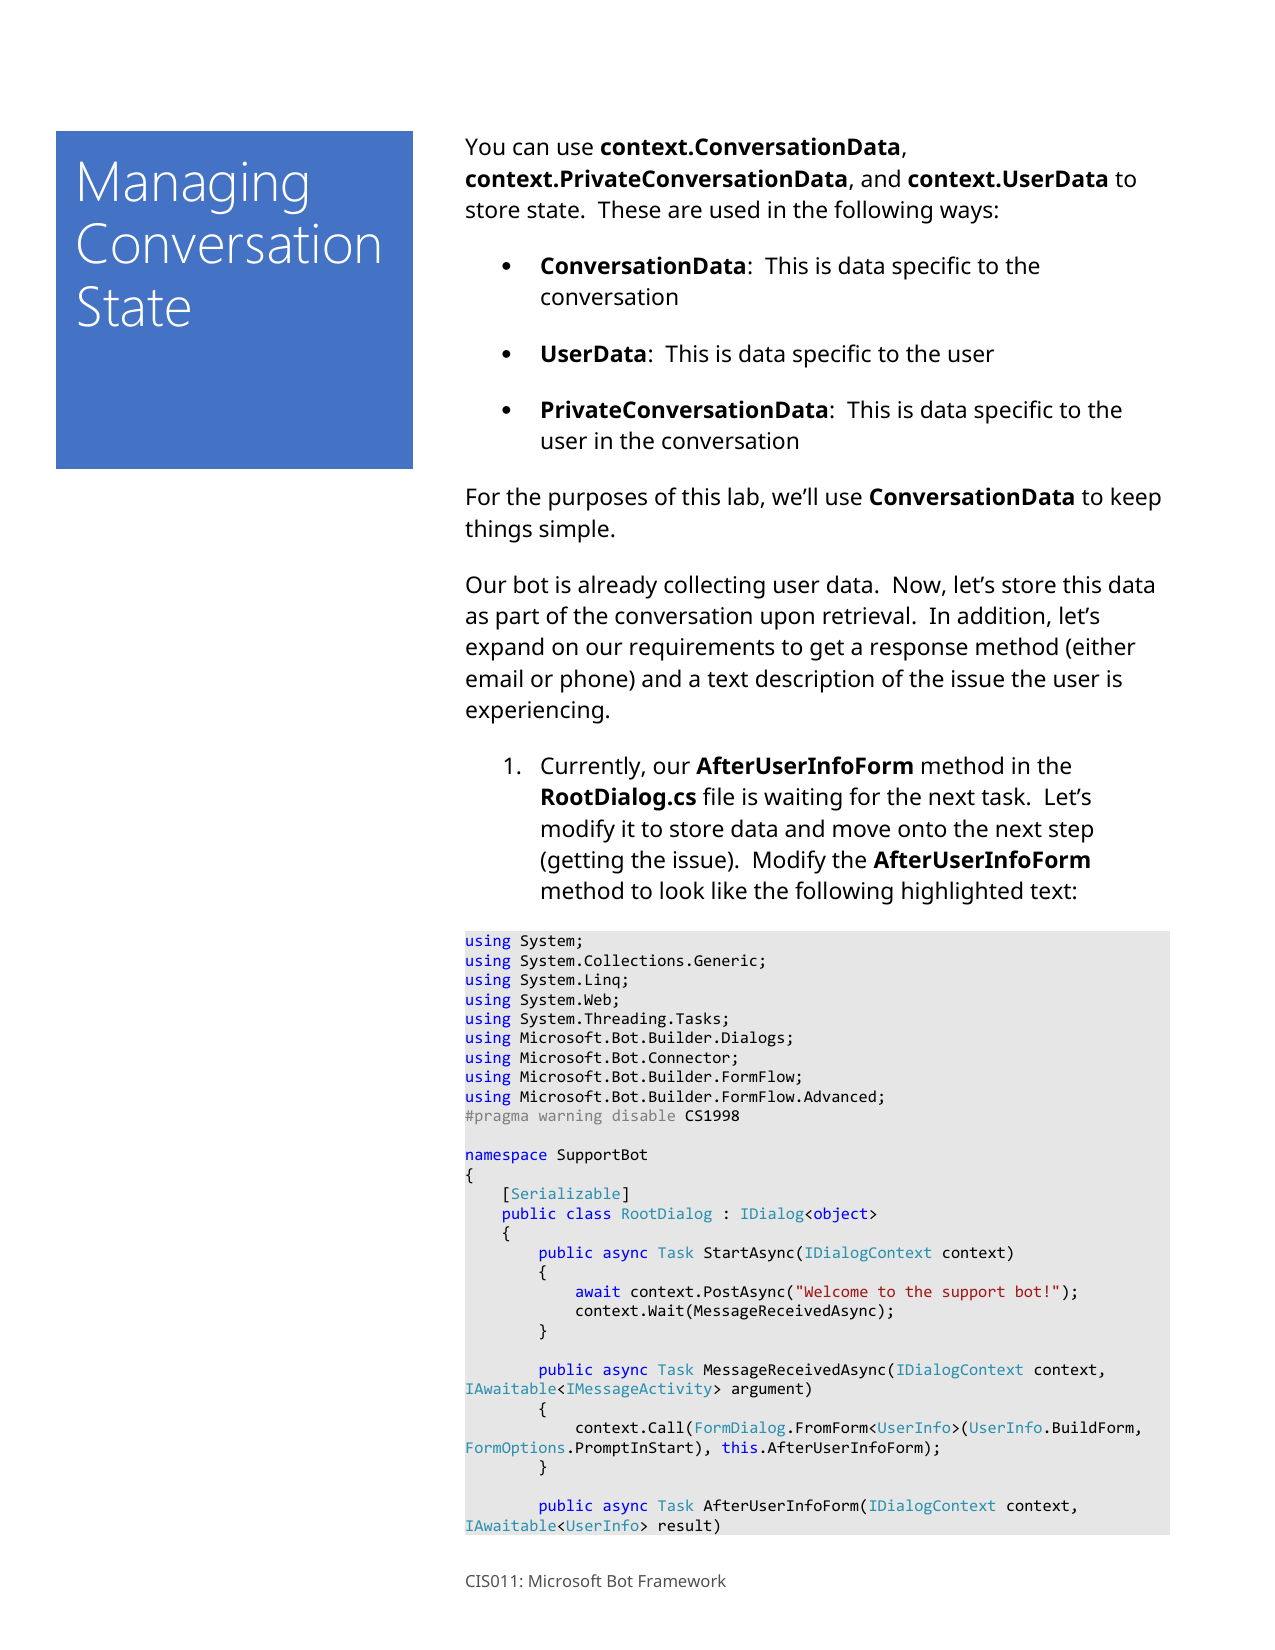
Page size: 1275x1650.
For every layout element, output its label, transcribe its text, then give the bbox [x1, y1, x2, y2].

text using Microsoft.Bot.Builder.FormFlow.Advanced; [465, 1087, 1170, 1107]
text using System; [465, 931, 1170, 951]
list Currently, our AfterUserInfoForm method in the RootDialog.cs file is waiting for the next task. Let’s modify it to store data and move onto the next step (getting the issue). Modify the AfterUserInfoForm method to look like the following highlighted text: [502, 750, 1170, 906]
text using System.Linq; [465, 970, 1170, 990]
text using System.Collections.Generic; [465, 951, 1170, 970]
list PrivateConversationData: This is data specific to the user in the conversation [502, 394, 1170, 456]
text #pragma warning disable CS1998 [465, 1107, 1170, 1126]
text public async Task AfterUserInfoForm(IDialogContext context, IAwaitable<UserInfo> result) [465, 1496, 1170, 1535]
text using Microsoft.Bot.Connector; [465, 1048, 1170, 1068]
text { [465, 1223, 1170, 1243]
text You can use context.ConversationData, context.PrivateConversationData, and context.UserData to store state. These are used in the following ways: [465, 131, 1170, 225]
table_header Managing Conversation State [56, 131, 413, 469]
text public async Task MessageReceivedAsync(IDialogContext context, IAwaitable<IMessageActivity> argument) [465, 1360, 1170, 1399]
text context.Wait(MessageReceivedAsync); [465, 1301, 1170, 1321]
text { [465, 1262, 1170, 1282]
text using System.Web; [465, 990, 1170, 1009]
text Our bot is already collecting user data. Now, let’s store this data as part of the conversation upon retrieval. In addition, let’s expand on our requirements to get a response method (either email or phone) and a text description of the issue the user is experiencing. [465, 569, 1170, 725]
text using Microsoft.Bot.Builder.FormFlow; [465, 1068, 1170, 1087]
text public class RootDialog : IDialog<object> [465, 1204, 1170, 1223]
list ConversationData: This is data specific to the conversation [502, 250, 1170, 313]
text For the purposes of this lab, we’ll use ConversationData to keep things simple. [465, 481, 1170, 544]
text using System.Threading.Tasks; [465, 1009, 1170, 1029]
text context.Call(FormDialog.FromForm<UserInfo>(UserInfo.BuildForm, FormOptions.PromptInStart), this.AfterUserInfoForm); [465, 1418, 1170, 1457]
text { [465, 1165, 1170, 1184]
text { [465, 1399, 1170, 1418]
text } [465, 1321, 1170, 1340]
text [Serializable] [465, 1184, 1170, 1204]
text public async Task StartAsync(IDialogContext context) [465, 1243, 1170, 1262]
list UserData: This is data specific to the user [502, 338, 1170, 369]
text namespace SupportBot [465, 1146, 1170, 1165]
text using Microsoft.Bot.Builder.Dialogs; [465, 1029, 1170, 1048]
text await context.PostAsync("Welcome to the support bot!"); [465, 1282, 1170, 1301]
text } [465, 1457, 1170, 1477]
